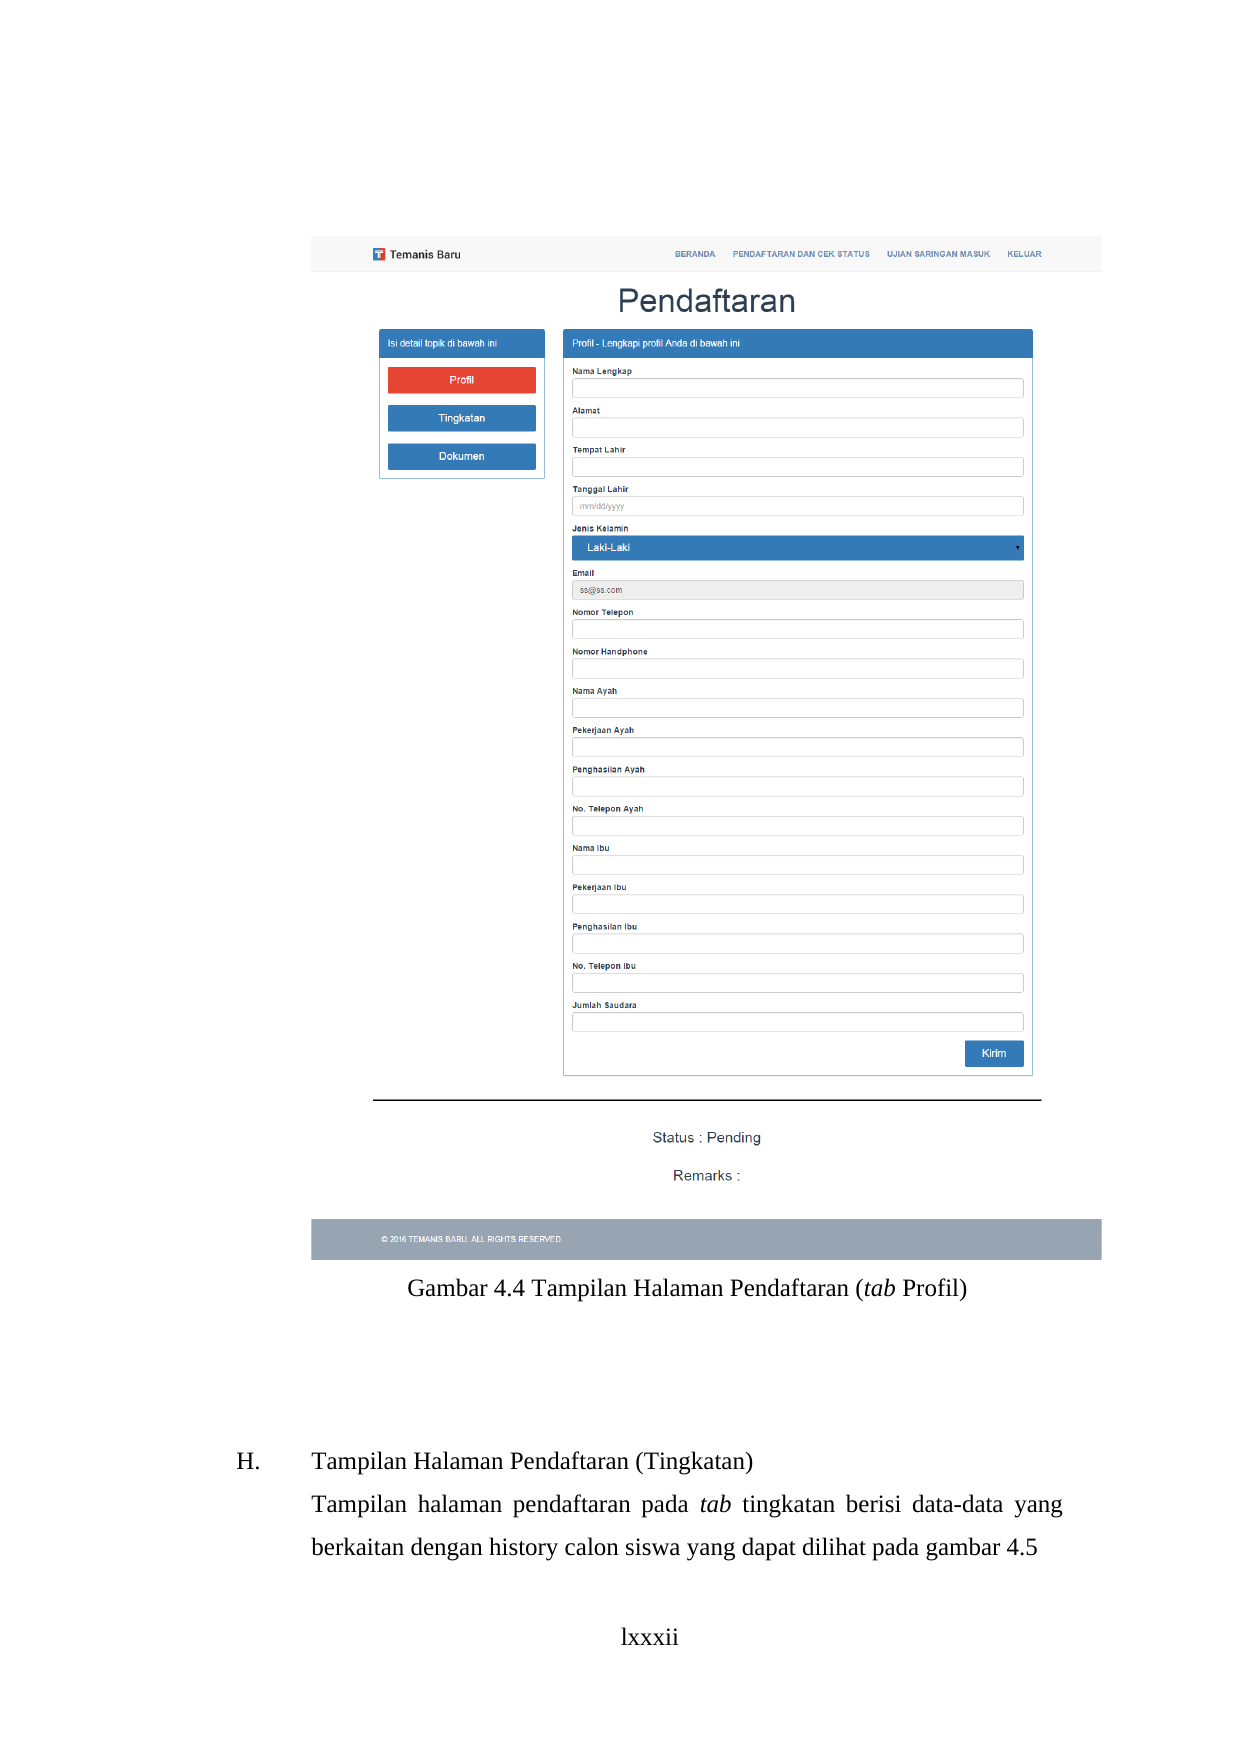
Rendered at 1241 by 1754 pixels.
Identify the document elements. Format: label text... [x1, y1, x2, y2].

list Tampilan Halaman Pendaftaran (Tingkatan) [236, 1446, 1063, 1475]
text Gambar 4.4 Tampilan Halaman Pendaftaran (tab Profil) [311, 1273, 1063, 1302]
picture [311, 236, 1102, 1260]
list Tampilan halaman pendaftaran pada tab tingkatan berisi data-data yang berkaitan dengan history calon siswa yang dapat dilihat pada gambar 4.5 [311, 1489, 1063, 1561]
